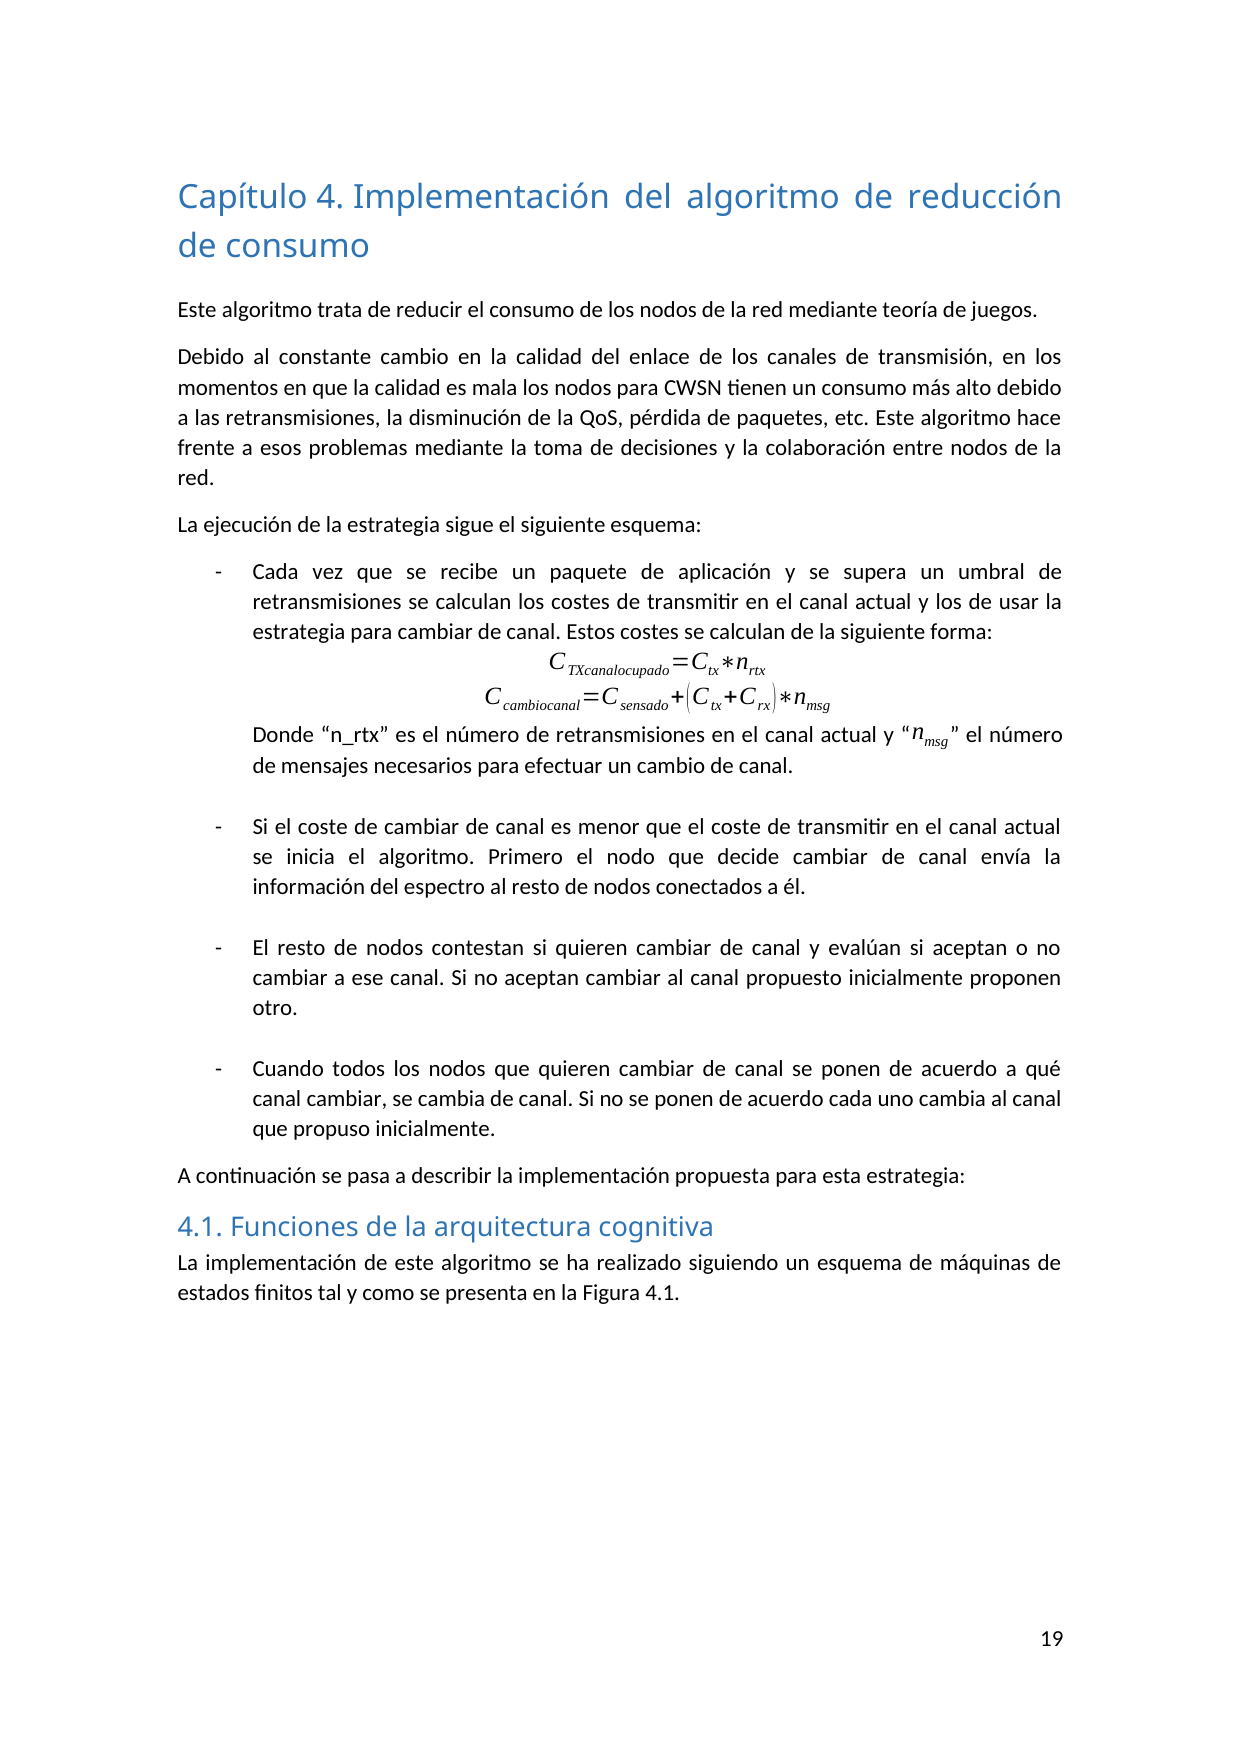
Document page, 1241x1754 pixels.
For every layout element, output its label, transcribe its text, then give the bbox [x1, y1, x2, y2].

text A continuación se pasa a describir la implementación propuesta para esta estrategia: [177, 1161, 1063, 1189]
subtitle Funciones de la arquitectura cognitiva [177, 1208, 1063, 1245]
list El resto de nodos contestan si quieren cambiar de canal y evalúan si aceptan o no cambiar a ese canal. Si no aceptan cambiar al canal propuesto inicialmente proponen otro. [215, 933, 1063, 1021]
text La ejecución de la estrategia sigue el siguiente esquema: [177, 510, 1063, 538]
list Donde “n_rtx” es el número de retransmisiones en el canal actual y “” el número de mensajes necesarios para efectuar un cambio de canal. [252, 718, 1063, 779]
subtitle Implementación del algoritmo de reducción de consumo [177, 173, 1063, 267]
text Debido al constante cambio en la calidad del enlace de los canales de transmisión, en los momentos en que la calidad es mala los nodos para CWSN tienen un consumo más alto debido a las retransmisiones, la disminución de la QoS, pérdida de paquetes, etc. Este algoritmo hace frente a esos problemas mediante la toma de decisiones y la colaboración entre nodos de la red. [177, 342, 1063, 491]
list Si el coste de cambiar de canal es menor que el coste de transmitir en el canal actual se inicia el algoritmo. Primero el nodo que decide cambiar de canal envía la información del espectro al resto de nodos conectados a él. [215, 812, 1063, 900]
list Cada vez que se recibe un paquete de aplicación y se supera un umbral de retransmisiones se calculan los costes de transmitir en el canal actual y los de usar la estrategia para cambiar de canal. Estos costes se calculan de la siguiente forma: [215, 557, 1063, 645]
list Cuando todos los nodos que quieren cambiar de canal se ponen de acuerdo a qué canal cambiar, se cambia de canal. Si no se ponen de acuerdo cada uno cambia al canal que propuso inicialmente. [215, 1054, 1063, 1142]
text La implementación de este algoritmo se ha realizado siguiendo un esquema de máquinas de estados finitos tal y como se presenta en la Figura 4.1. [177, 1248, 1063, 1306]
text Este algoritmo trata de reducir el consumo de los nodos de la red mediante teoría de juegos. [177, 296, 1063, 323]
